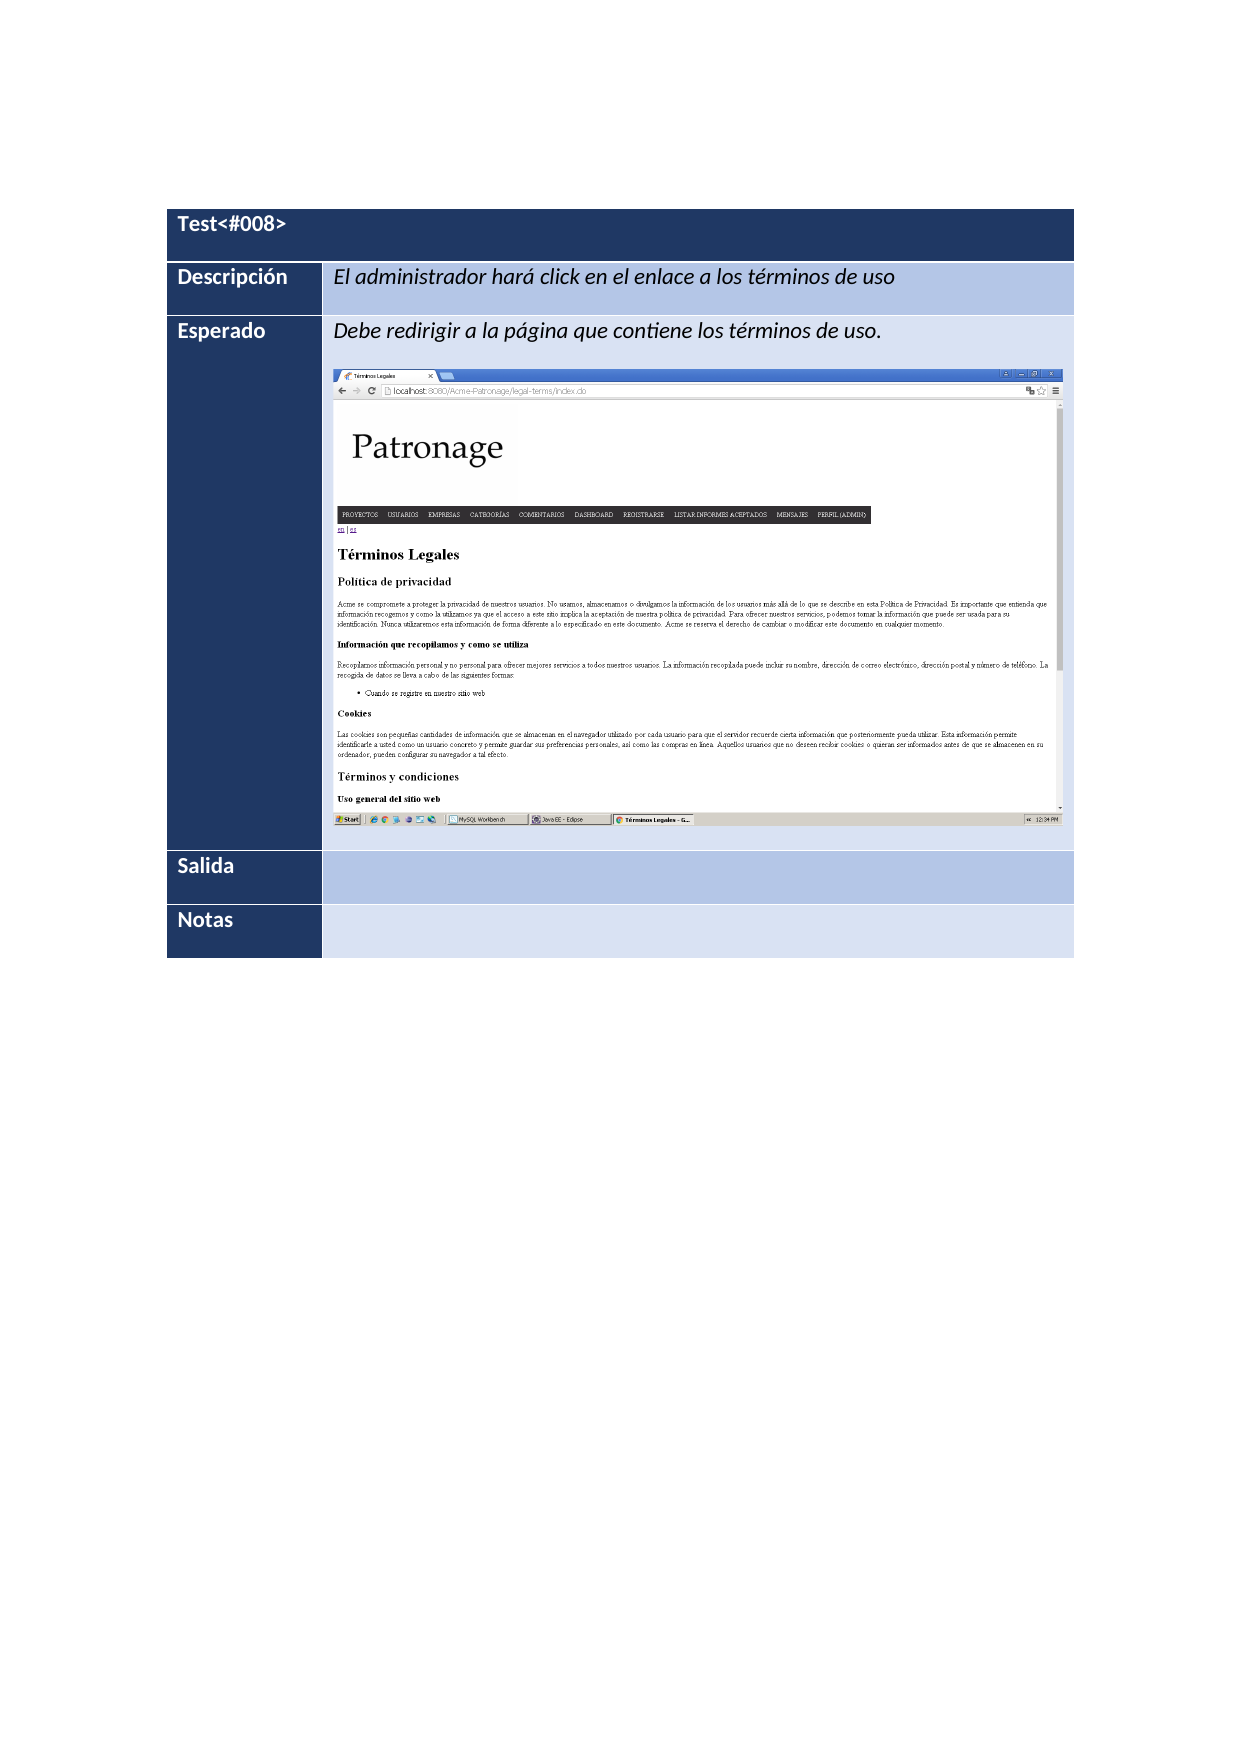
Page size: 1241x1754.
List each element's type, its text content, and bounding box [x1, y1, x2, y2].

table_cell Debe redirigir a la página que contiene los términos de uso. [323, 316, 1074, 850]
table_cell Salida [167, 851, 322, 904]
table_cell Descripción [167, 263, 322, 315]
table_cell Esperado [167, 316, 322, 850]
table_header Test<#008> [167, 209, 1074, 261]
picture [333, 369, 1063, 826]
table_cell [323, 851, 1074, 904]
table_cell Notas [167, 905, 322, 958]
table_cell [323, 905, 1074, 958]
table_cell El administrador hará click en el enlace a los términos de uso [323, 263, 1074, 315]
